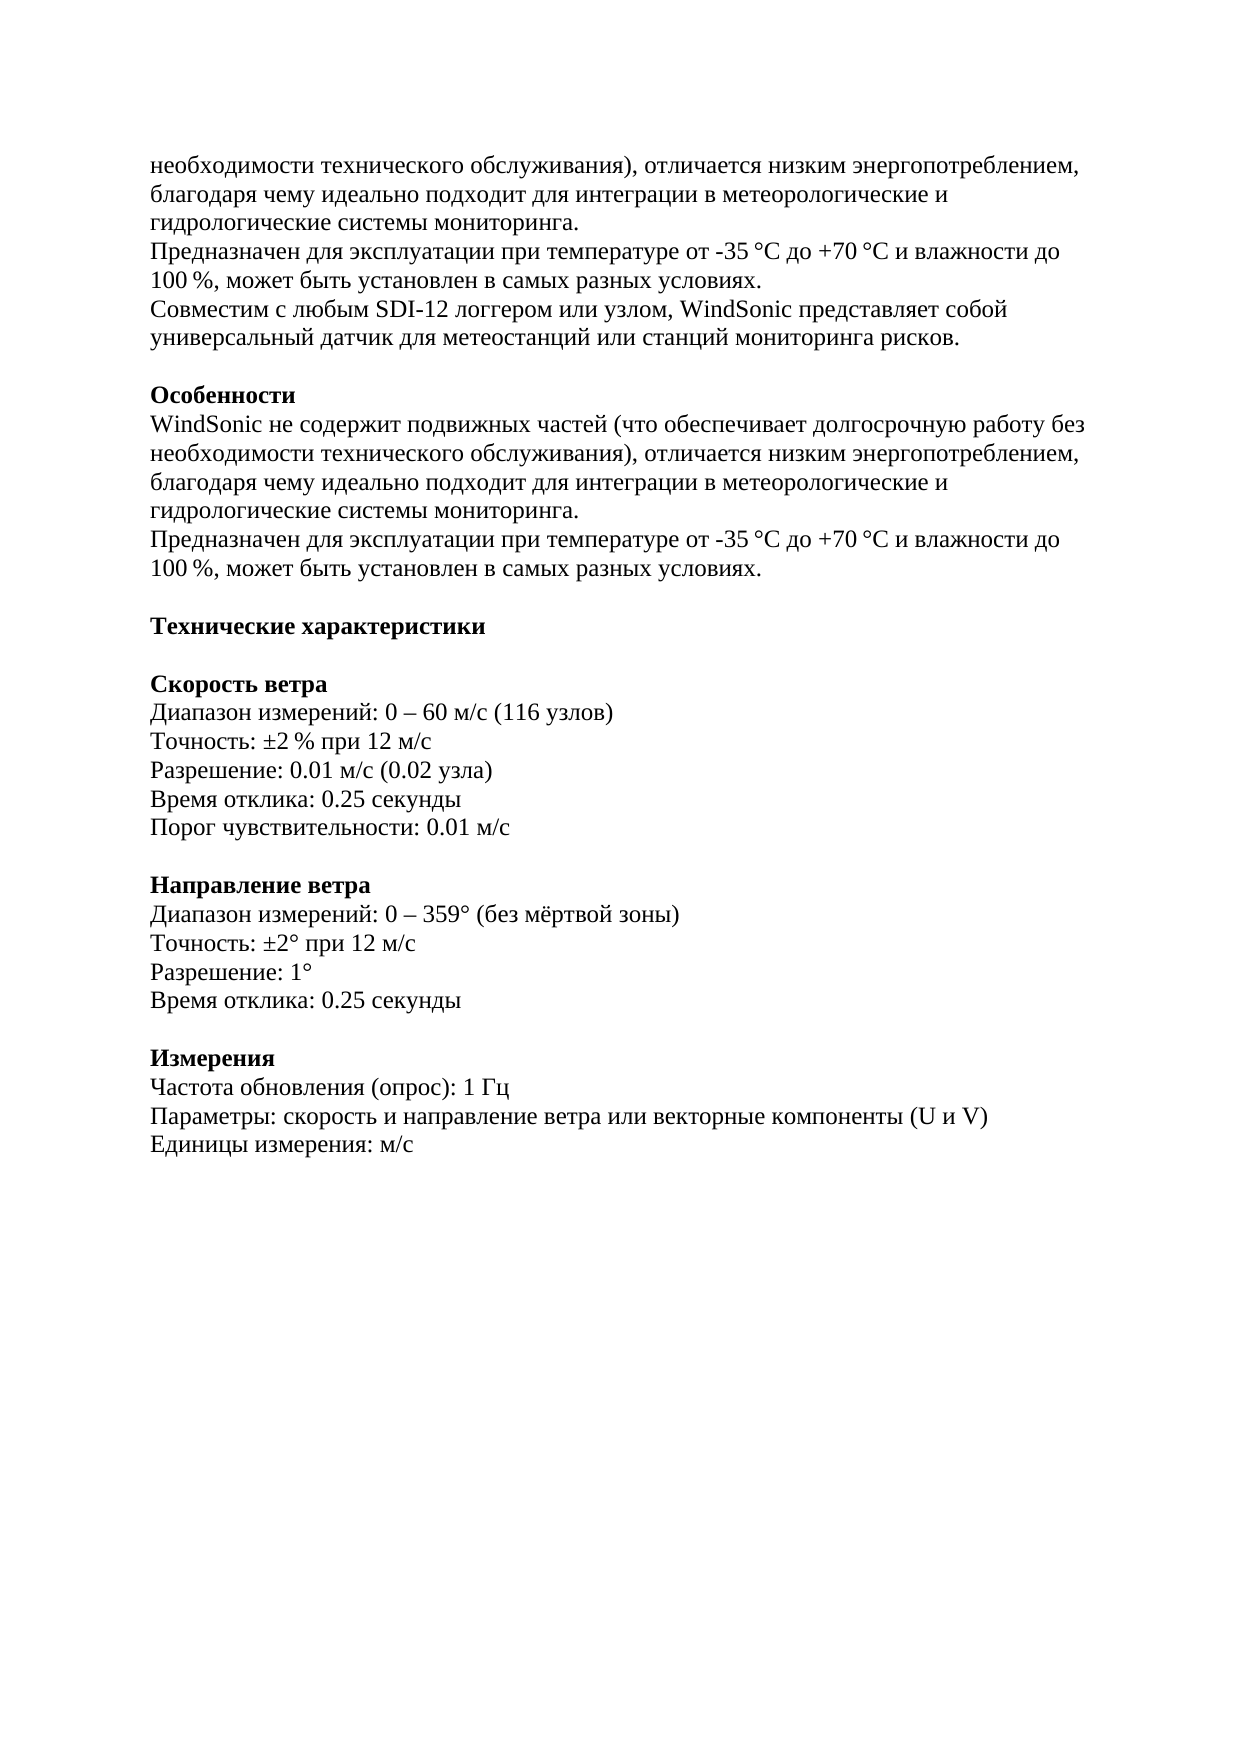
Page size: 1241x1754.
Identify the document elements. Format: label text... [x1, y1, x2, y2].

text Особенности WindSonic не содержит подвижных частей (что обеспечивает долгосрочную работу без необходимости технического обслуживания), отличается низким энергопотреблением, благодаря чему идеально подходит для интеграции в метеорологические и гидрологические системы мониторинга. Предназначен для эксплуатации при температуре от -35 °C до +70 °C и влажности до 100 %, может быть установлен в самых разных условиях. [150, 380, 1090, 582]
text Измерения Частота обновления (опрос): 1 Гц Параметры: скорость и направление ветра или векторные компоненты (U и V) Единицы измерения: м/с [150, 1043, 1090, 1158]
text Направление ветра Диапазон измерений: 0 – 359° (без мёртвой зоны) Точность: ±2° при 12 м/с Разрешение: 1° Время отклика: 0.25 секунды [150, 870, 1090, 1014]
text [150, 150, 1090, 351]
text Скорость ветра Диапазон измерений: 0 – 60 м/с (116 узлов) Точность: ±2 % при 12 м/с Разрешение: 0.01 м/с (0.02 узла) Время отклика: 0.25 секунды Порог чувствительности: 0.01 м/с [150, 669, 1090, 841]
text Технические характеристики [150, 611, 1090, 639]
